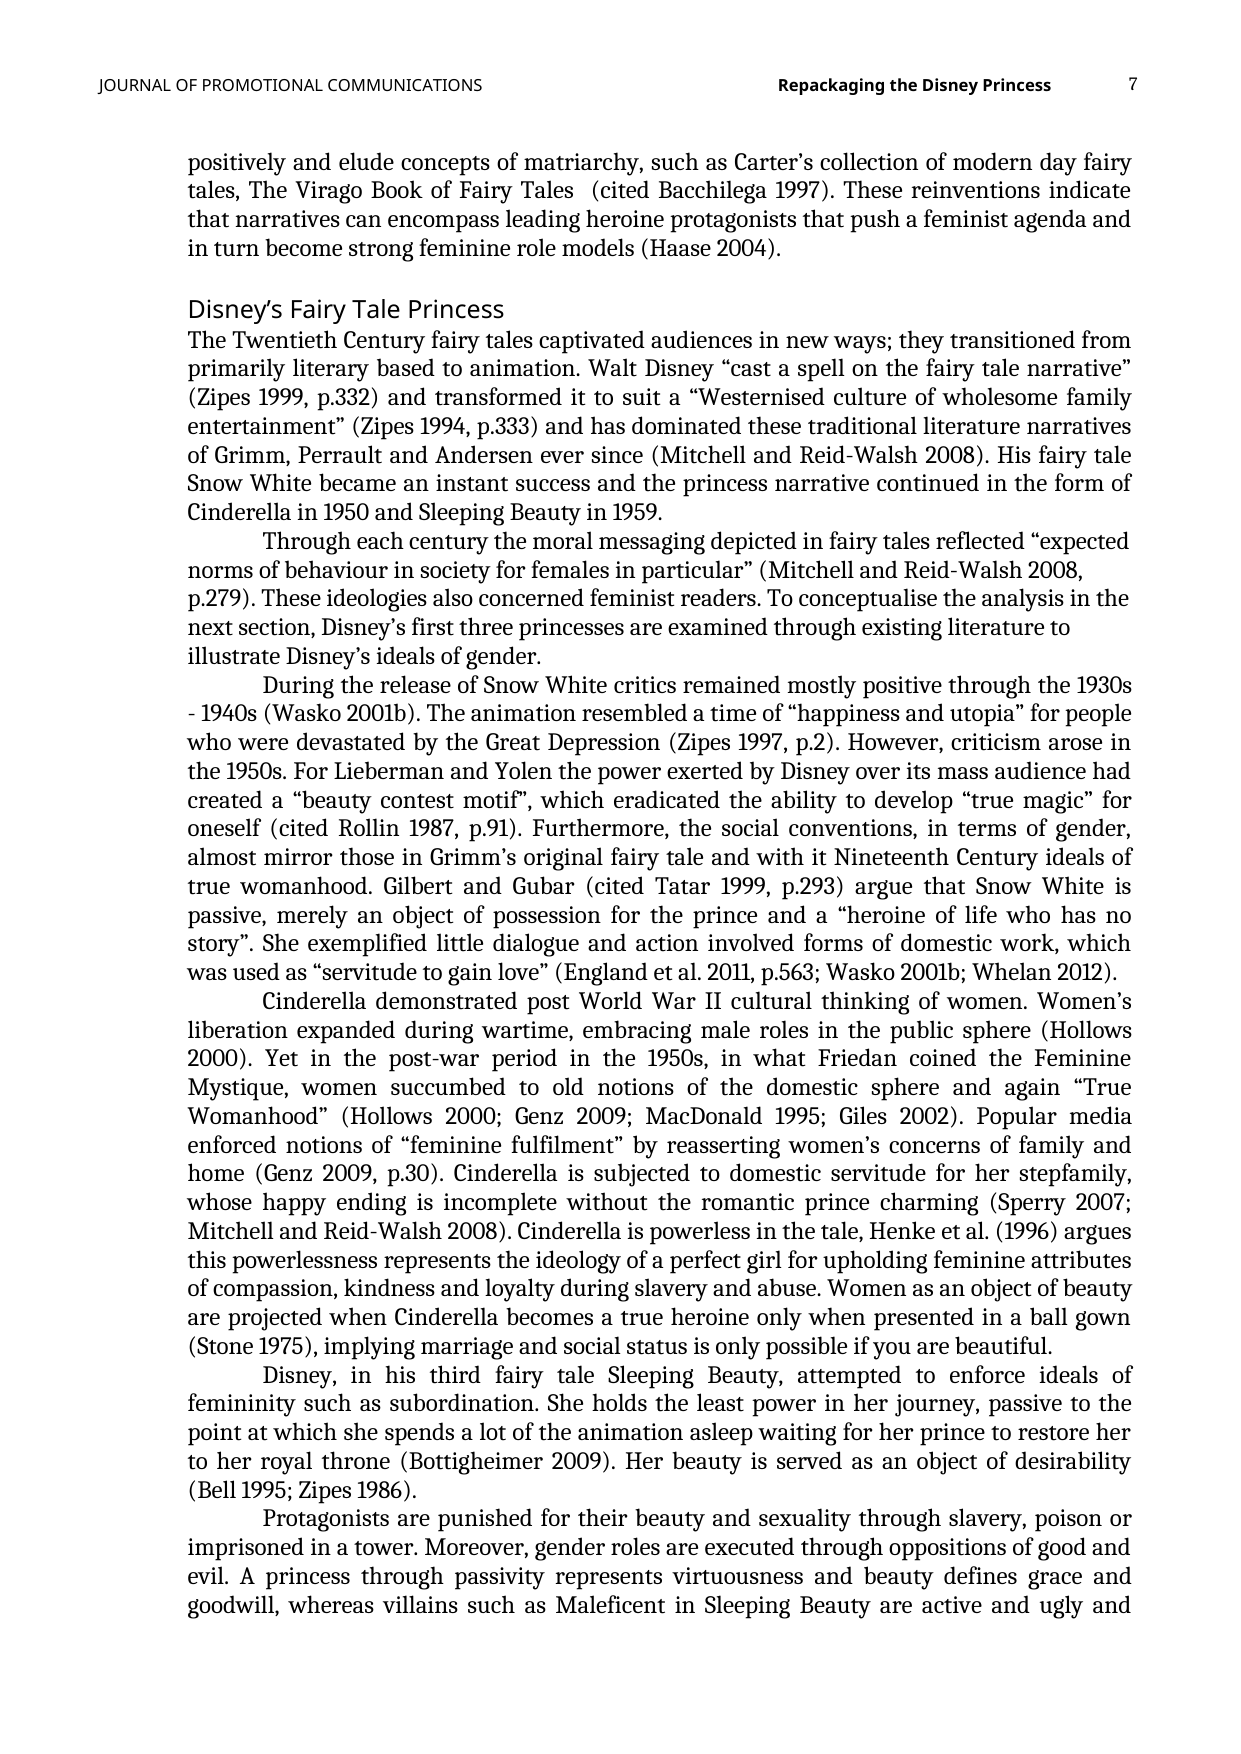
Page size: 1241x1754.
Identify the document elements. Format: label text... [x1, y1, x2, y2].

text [187, 1504, 1133, 1619]
text The Twentieth Century fairy tales captivated audiences in new ways; they transitioned from primarily literary based to animation. Walt Disney “cast a spell on the fairy tale narrative” (Zipes 1999, p.332) and transformed it to suit a “Westernised culture of wholesome family entertainment” (Zipes 1994, p.333) and has dominated these traditional literature narratives of Grimm, Perrault and Andersen ever since (Mitchell and Reid-Walsh 2008). His fairy tale Snow White became an instant success and the princess narrative continued in the form of Cinderella in 1950 and Sleeping Beauty in 1959. [187, 326, 1133, 527]
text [187, 148, 1133, 263]
text Through each century the moral messaging depicted in fairy tales reflected “expected norms of behaviour in society for females in particular” (Mitchell and Reid-Walsh 2008, p.279). These ideologies also concerned feminist readers. To conceptualise the analysis in the next section, Disney’s first three princesses are examined through existing literature to illustrate Disney’s ideals of gender. [187, 527, 1133, 671]
text Cinderella demonstrated post World War II cultural thinking of women. Women’s liberation expanded during wartime, embracing male roles in the public sphere (Hollows 2000). Yet in the post-war period in the 1950s, in what Friedan coined the Feminine Mystique, women succumbed to old notions of the domestic sphere and again “True Womanhood” (Hollows 2000; Genz 2009; MacDonald 1995; Giles 2002). Popular media enforced notions of “feminine fulfilment” by reasserting women’s concerns of family and home (Genz 2009, p.30). Cinderella is subjected to domestic servitude for her stepfamily, whose happy ending is incomplete without the romantic prince charming (Sperry 2007; Mitchell and Reid-Walsh 2008). Cinderella is powerless in the tale, Henke et al. (1996) argues this powerlessness represents the ideology of a perfect girl for upholding feminine attributes of compassion, kindness and loyalty during slavery and abuse. Women as an object of beauty are projected when Cinderella becomes a true heroine only when presented in a ball gown (Stone 1975), implying marriage and social status is only possible if you are beautiful. [187, 987, 1133, 1361]
text Disney, in his third fairy tale Sleeping Beauty, attempted to enforce ideals of femininity such as subordination. She holds the least power in her journey, passive to the point at which she spends a lot of the animation asleep waiting for her prince to restore her to her royal throne (Bottigheimer 2009). Her beauty is served as an object of desirability (Bell 1995; Zipes 1986). [187, 1361, 1133, 1504]
text During the release of Snow White critics remained mostly positive through the 1930s - 1940s (Wasko 2001b). The animation resembled a time of “happiness and utopia” for people who were devastated by the Great Depression (Zipes 1997, p.2). However, criticism arose in the 1950s. For Lieberman and Yolen the power exerted by Disney over its mass audience had created a “beauty contest motif”, which eradicated the ability to develop “true magic” for oneself (cited Rollin 1987, p.91). Furthermore, the social conventions, in terms of gender, almost mirror those in Grimm’s original fairy tale and with it Nineteenth Century ideals of true womanhood. Gilbert and Gubar (cited Tatar 1999, p.293) argue that Snow White is passive, merely an object of possession for the prince and a “heroine of life who has no story”. She exemplified little dialogue and action involved forms of domestic work, which was used as “servitude to gain love” (England et al. 2011, p.563; Wasko 2001b; Whelan 2012). [187, 671, 1133, 987]
text Disney’s Fairy Tale Princess [187, 291, 1133, 326]
